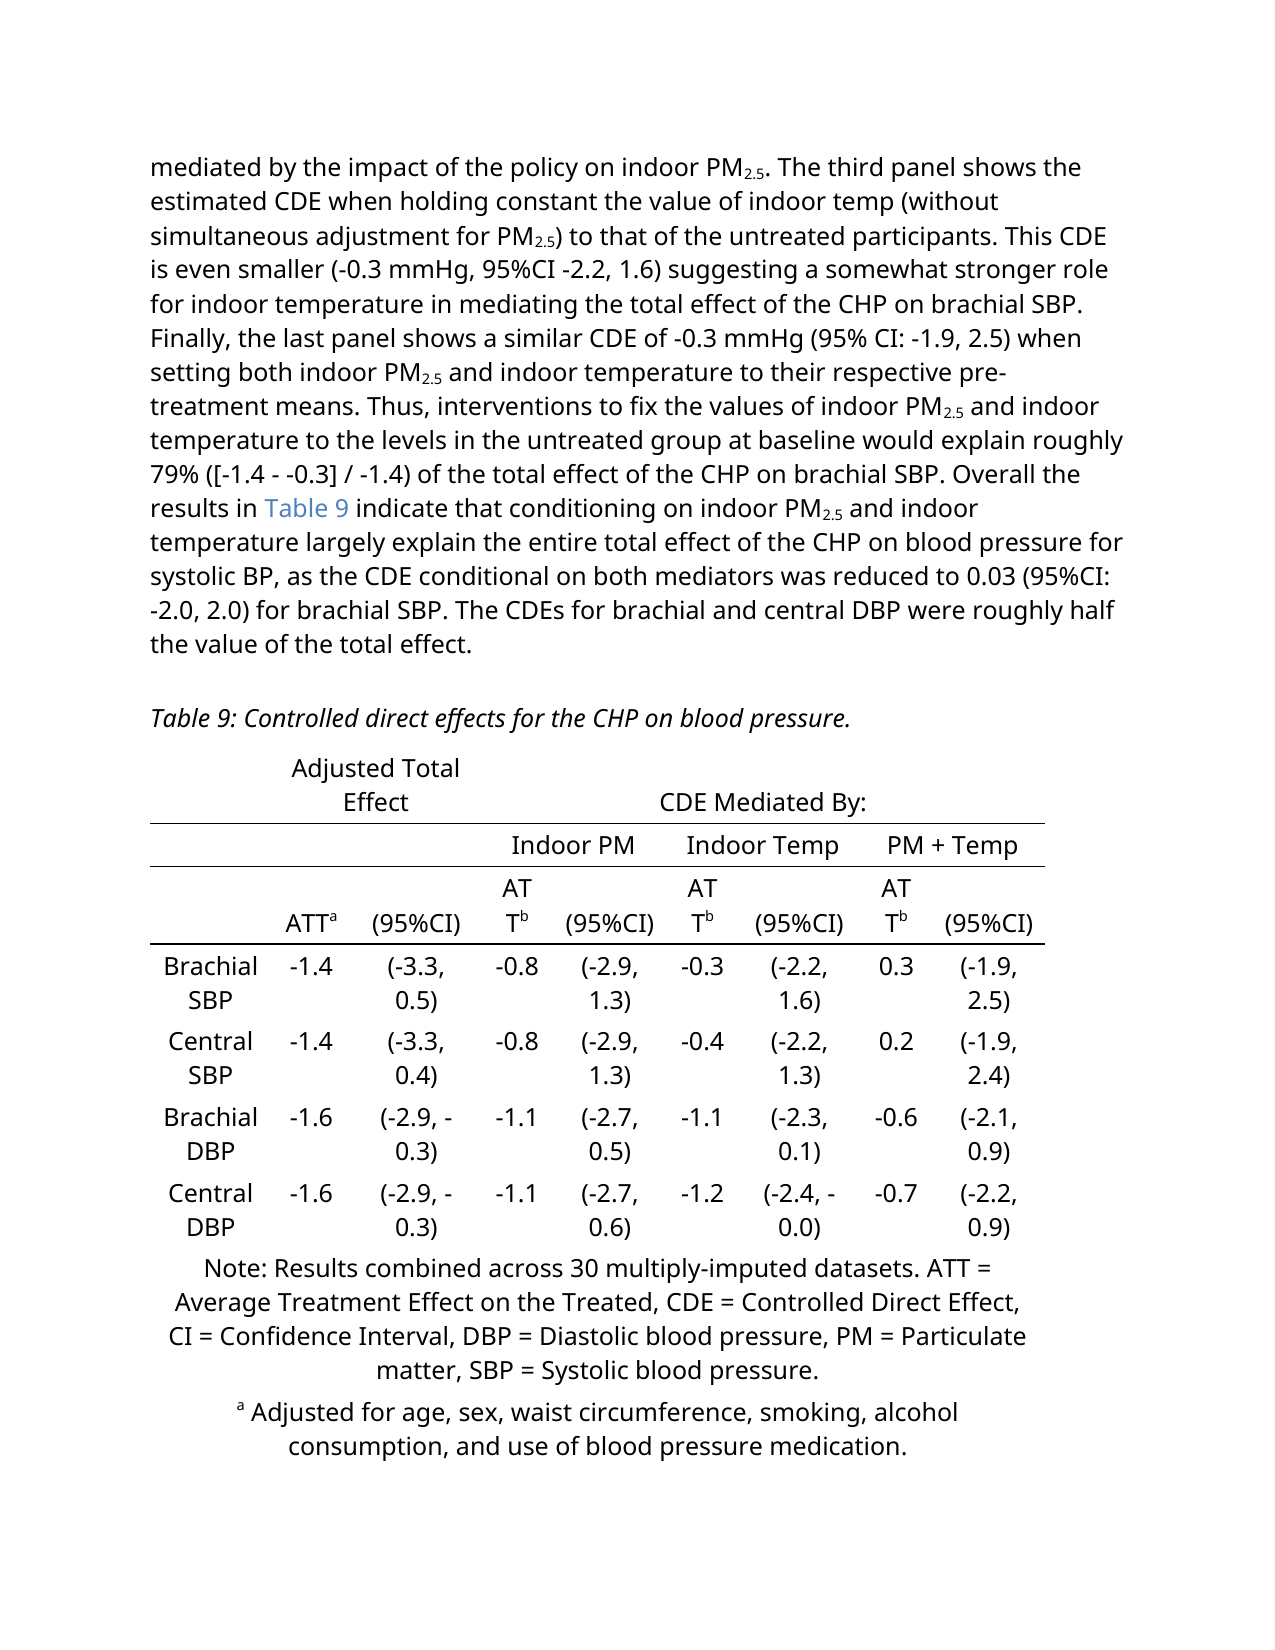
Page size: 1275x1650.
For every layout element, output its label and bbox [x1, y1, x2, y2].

text [150, 150, 1125, 661]
table_header [139, 680, 1114, 1466]
